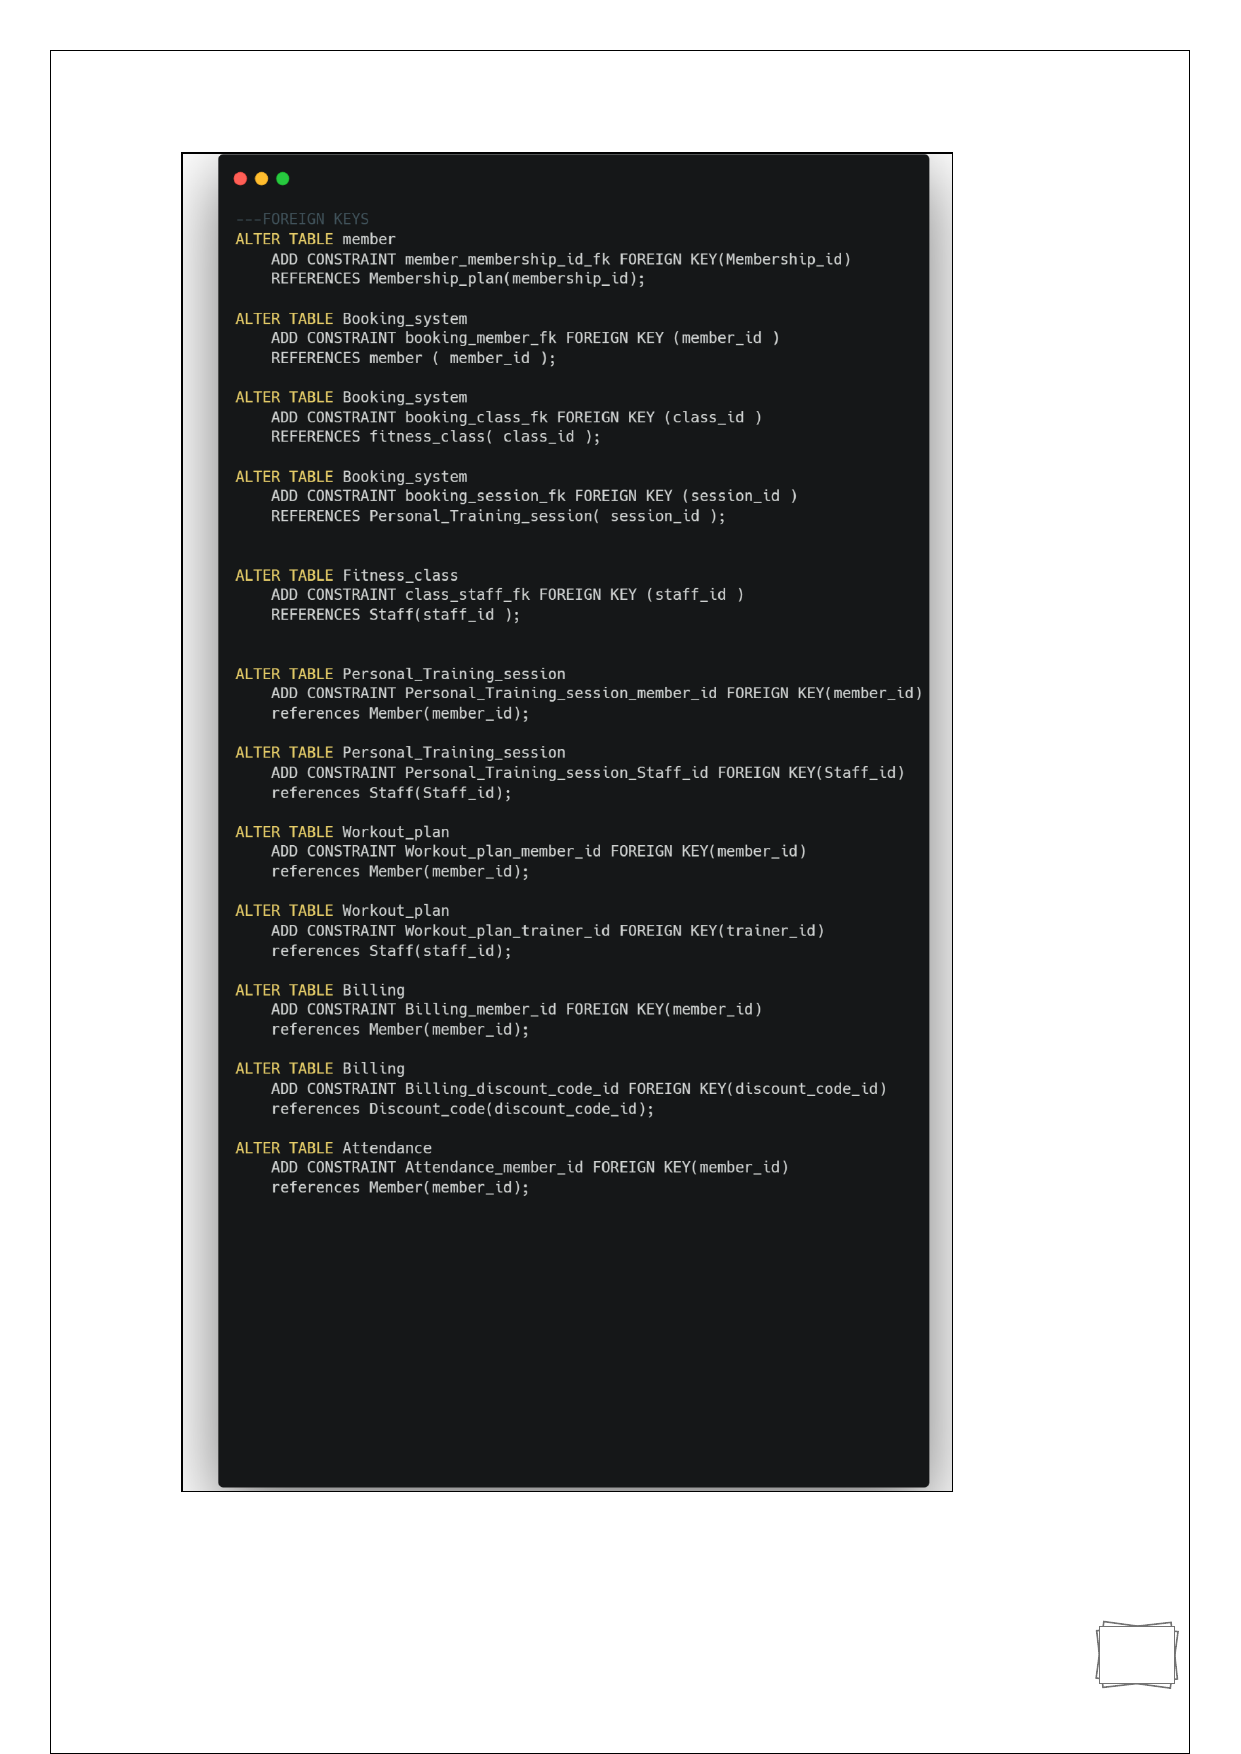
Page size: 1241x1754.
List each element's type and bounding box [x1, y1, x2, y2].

picture [183, 154, 952, 1491]
